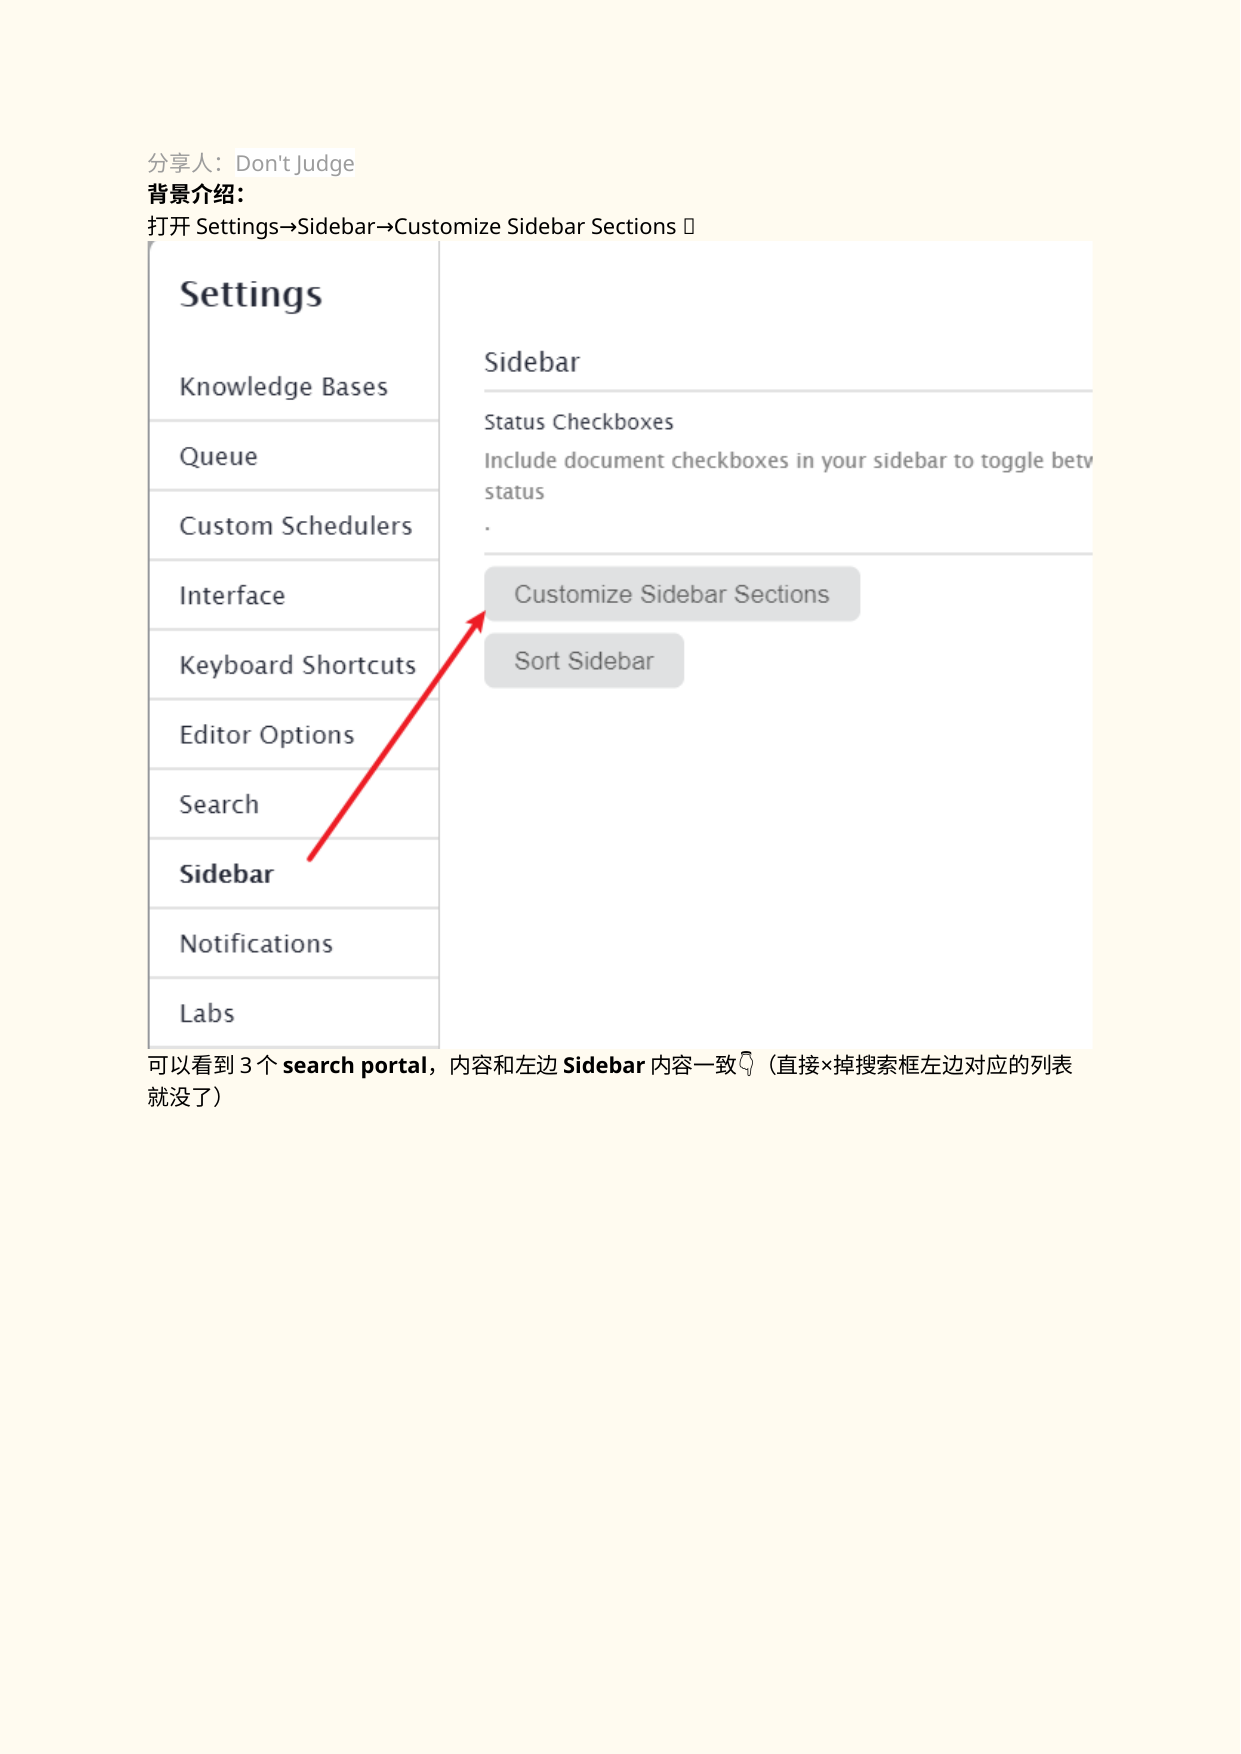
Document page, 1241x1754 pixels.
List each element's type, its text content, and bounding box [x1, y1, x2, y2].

text 分享人：Don't Judge [148, 146, 1093, 177]
text 背景介绍： [148, 177, 1093, 209]
picture [147, 241, 1093, 1049]
text 可以看到3个search portal，内容和左边Sidebar内容一致👇（直接×掉搜索框左边对应的列表就没了） [148, 1049, 1093, 1112]
text 打开Settings→Sidebar→Customize Sidebar Sections 👇 [148, 209, 1093, 241]
